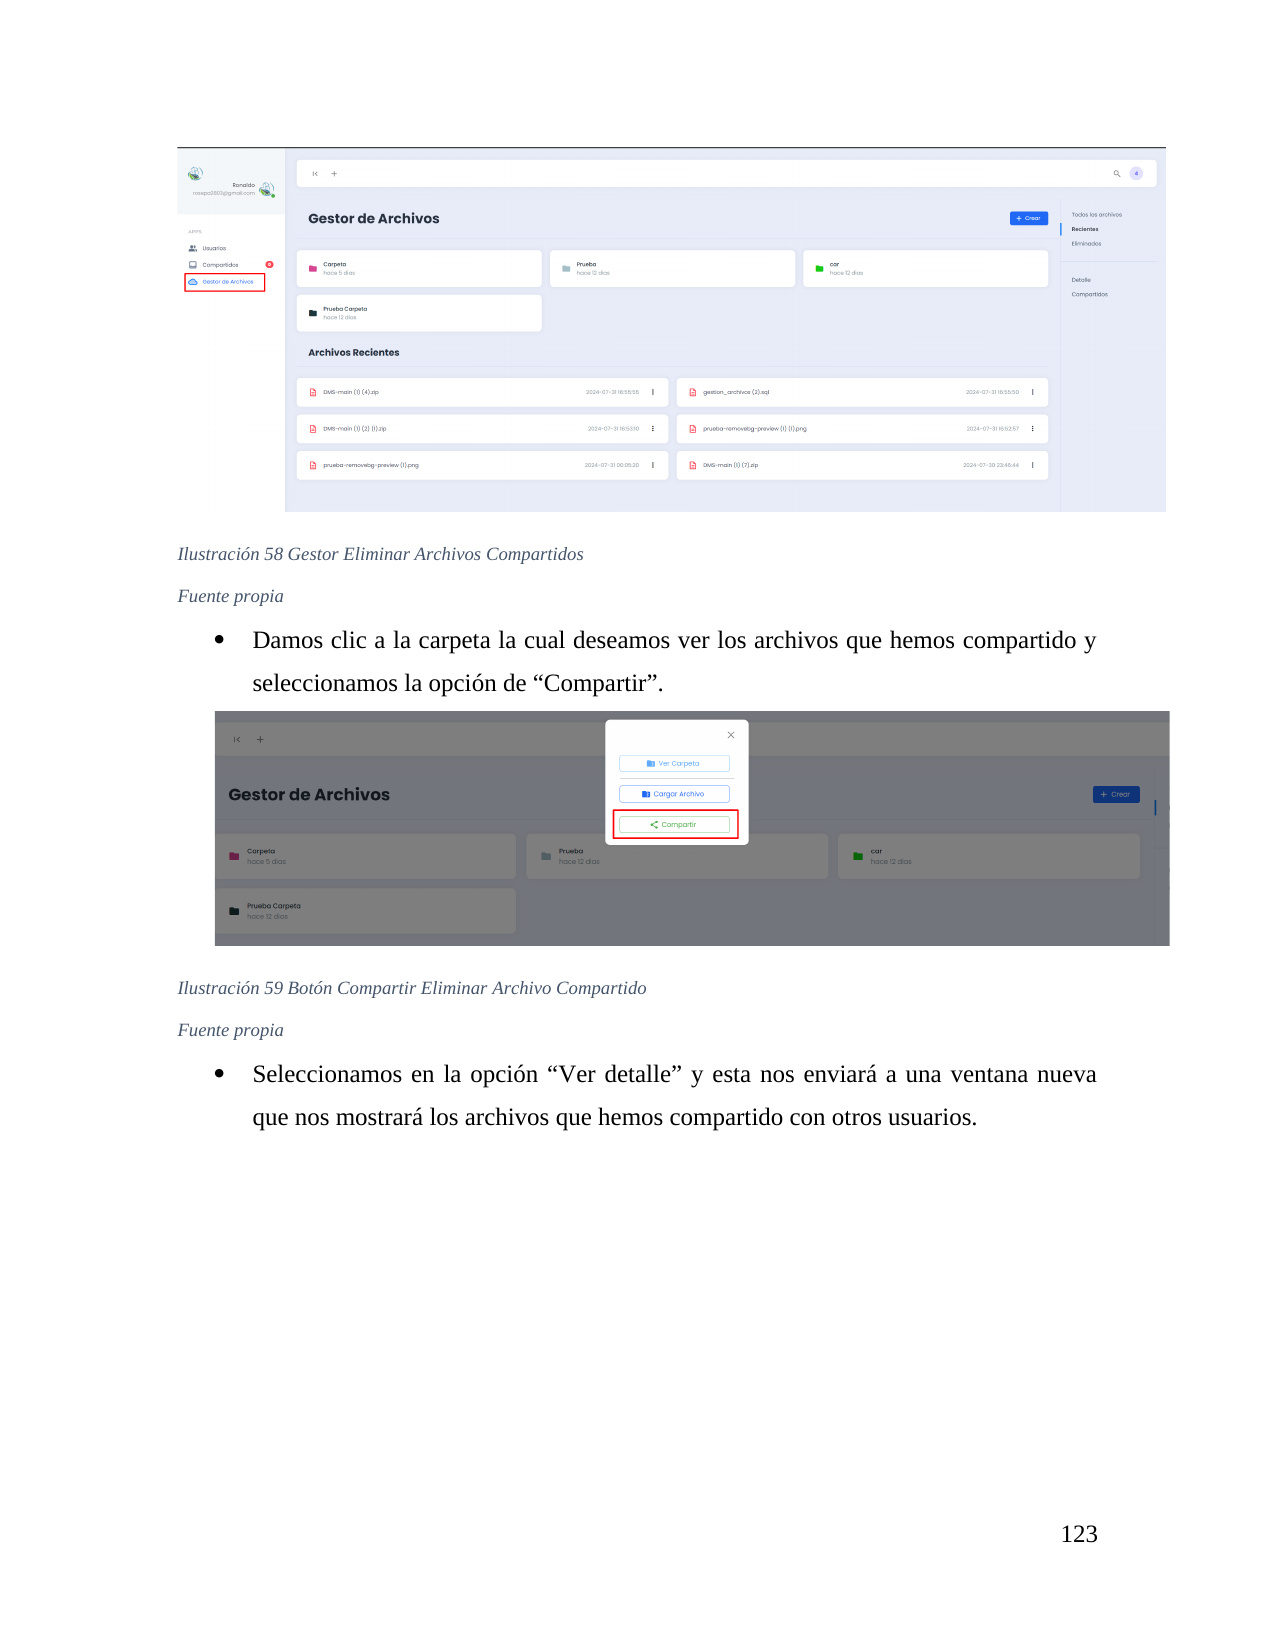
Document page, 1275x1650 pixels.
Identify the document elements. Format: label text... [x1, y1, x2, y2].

text Fuente propia [177, 585, 1098, 607]
list Damos clic a la carpeta la cual deseamos ver los archivos que hemos compartido y seleccionamos la opción de “Compartir”. [215, 625, 1098, 697]
picture [214, 711, 1170, 946]
picture [177, 147, 1166, 512]
list Seleccionamos en la opción “Ver detalle” y esta nos enviará a una ventana nueva que nos mostrará los archivos que hemos compartido con otros usuarios. [215, 1059, 1098, 1131]
text Fuente propia [177, 1019, 1098, 1041]
